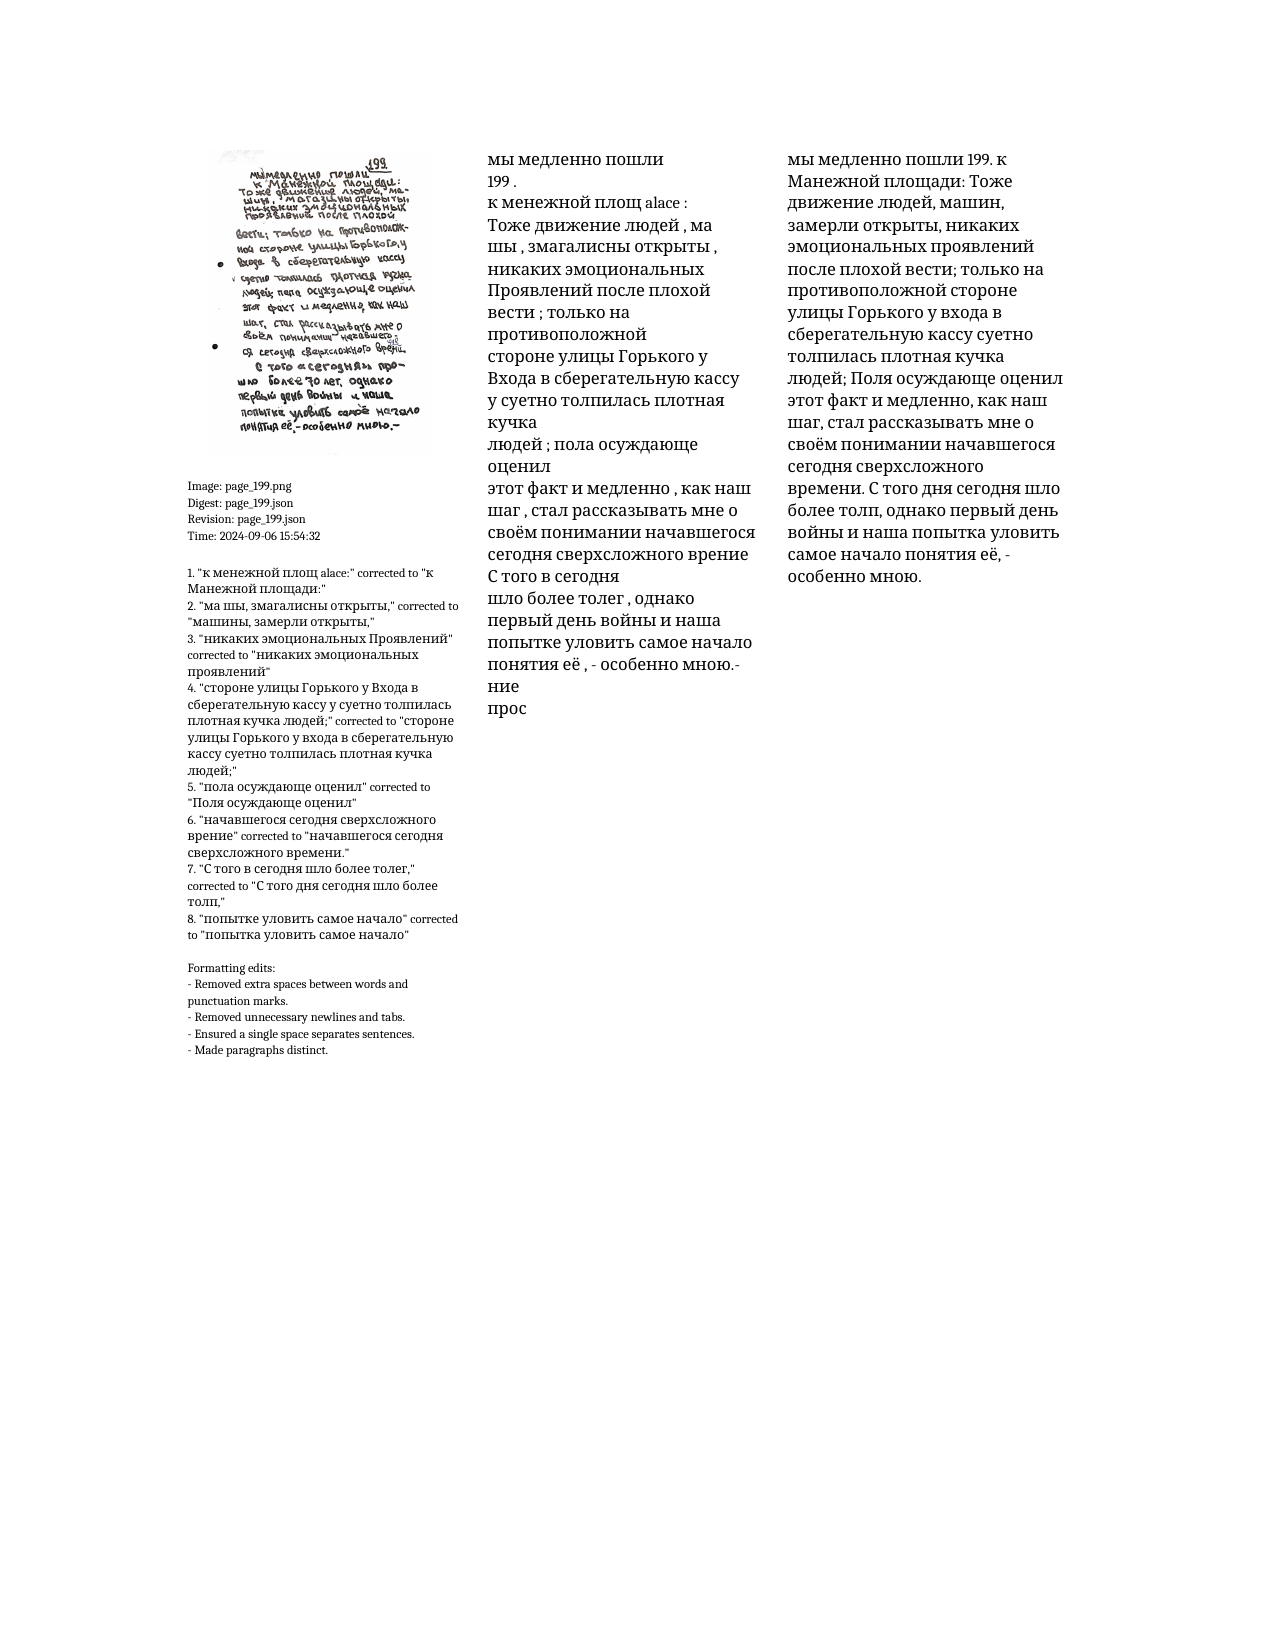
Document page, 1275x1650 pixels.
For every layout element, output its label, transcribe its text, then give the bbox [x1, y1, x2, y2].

table_header мы медленно пошли 199 . к менежной площ alace : Тоже движение людей , ма шы , змагалисны открыты , никаких эмоциональных Проявлений после плохой вести ; только на противоположной стороне улицы Горького у Входа в сберегательную кассу у суетно толпилась плотная кучка людей ; пола осуждающе оценил этот факт и медленно , как наш шаг , стал рассказывать мне о своём понимании начавшегося сегодня сверхсложного врение С того в сегодня шло более толег , однако первый день войны и наша попытке уловить самое начало понятия её , - особенно мною.- ние прос [476, 150, 776, 1500]
table_header мы медленно пошли 199. к Манежной площади: Тоже движение людей, машин, замерли открыты, никаких эмоциональных проявлений после плохой вести; только на противоположной стороне улицы Горького у входа в сберегательную кассу суетно толпилась плотная кучка людей; Поля осуждающе оценил этот факт и медленно, как наш шаг, стал рассказывать мне о своём понимании начавшегося сегодня сверхсложного времени. С того дня сегодня шло более толп, однако первый день войны и наша попытка уловить самое начало понятия её, - особенно мною. [776, 150, 1076, 1500]
picture [206, 150, 432, 455]
table_header Image: page_199.png Digest: page_199.json Revision: page_199.json Time: 2024-09-06 15:54:32 1. "к менежной площ alace:" corrected to "к Манежной площади:" 2. "ма шы, змагалисны открыты," corrected to "машины, замерли открыты," 3. "никаких эмоциональных Проявлений" corrected to "никаких эмоциональных проявлений" 4. "стороне улицы Горького у Входа в сберегательную кассу у суетно толпилась плотная кучка людей;" corrected to "стороне улицы Горького у входа в сберегательную кассу суетно толпилась плотная кучка людей;" 5. "пола осуждающе оценил" corrected to "Поля осуждающе оценил" 6. "начавшегося сегодня сверхсложного врение" corrected to "начавшегося сегодня сверхсложного времени." 7. "С того в сегодня шло более толег," corrected to "С того дня сегодня шло более толп," 8. "попытке уловить самое начало" corrected to "попытка уловить самое начало" Formatting edits: - Removed extra spaces between words and punctuation marks. - Removed unnecessary newlines and tabs. - Ensured a single space separates sentences. - Made paragraphs distinct. [176, 150, 476, 1500]
